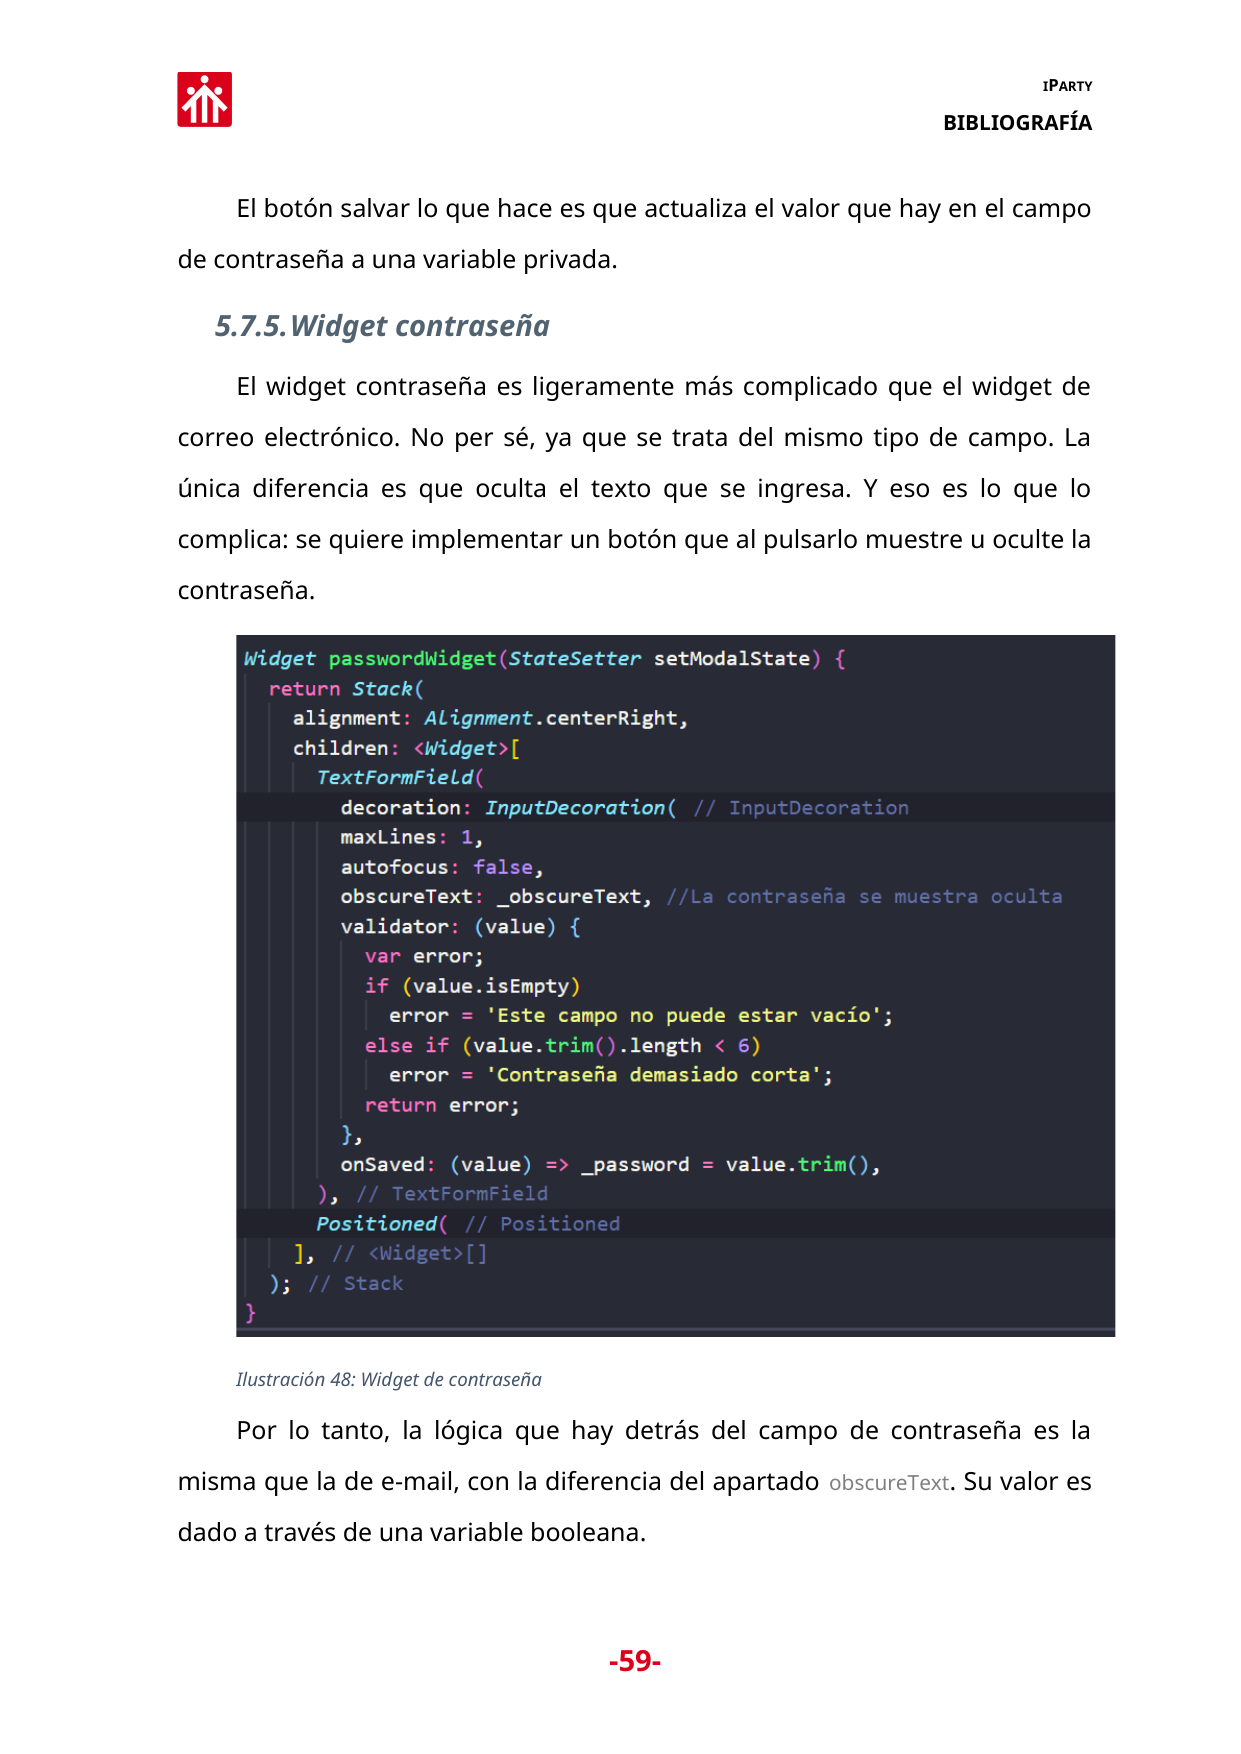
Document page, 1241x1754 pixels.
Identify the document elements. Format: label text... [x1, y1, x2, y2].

subtitle Widget contraseña [215, 306, 1092, 345]
picture [177, 72, 232, 127]
text Por lo tanto, la lógica que hay detrás del campo de contraseña es la misma que la de e-mail, con la diferencia del apartado obscureText. Su valor es dado a través de una variable booleana. [177, 1413, 1092, 1549]
text El botón salvar lo que hace es que actualiza el valor que hay en el campo de contraseña a una variable privada. [177, 191, 1092, 276]
text El widget contraseña es ligeramente más complicado que el widget de correo electrónico. No per sé, ya que se trata del mismo tipo de campo. La única diferencia es que oculta el texto que se ingresa. Y eso es lo que lo complica: se quiere implementar un botón que al pulsarlo muestre u oculte la contraseña. [177, 368, 1092, 606]
picture [236, 635, 1116, 1337]
text Ilustración : Widget de contraseña [177, 1366, 1092, 1392]
